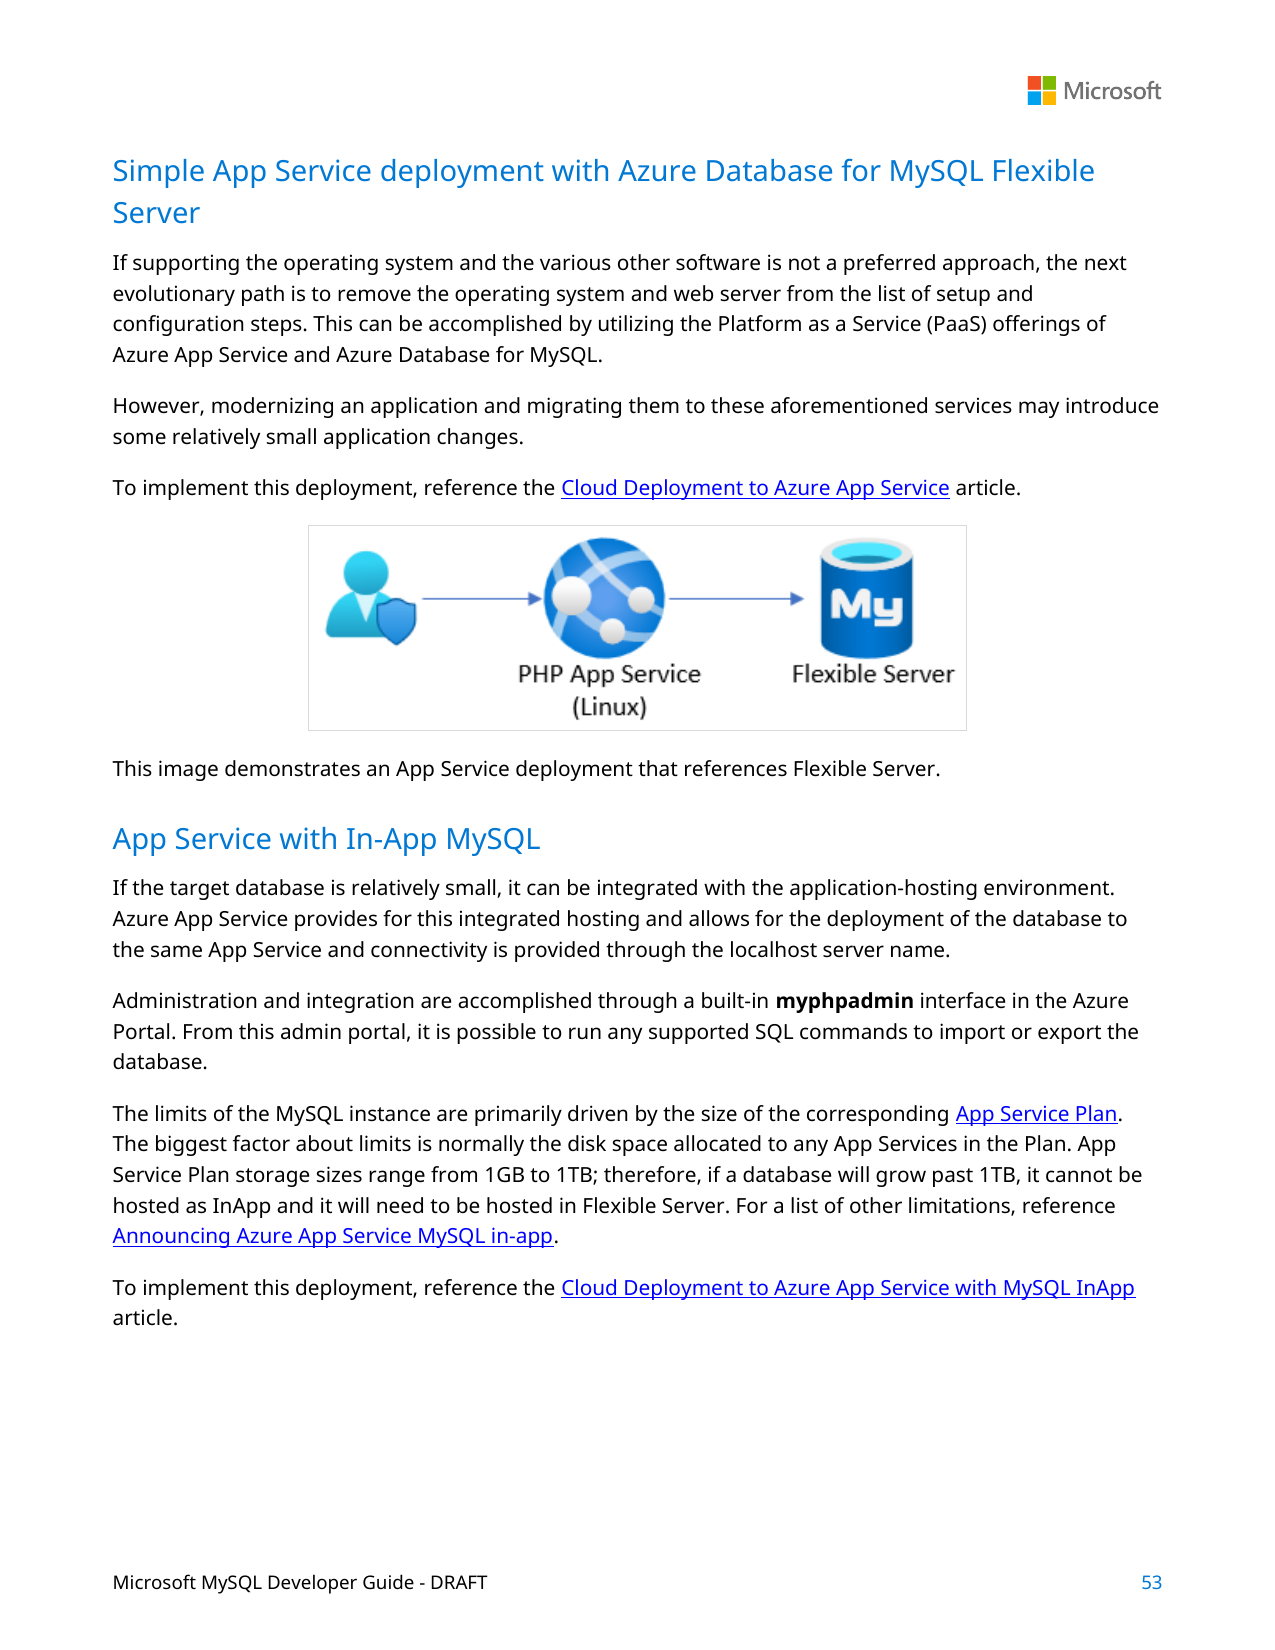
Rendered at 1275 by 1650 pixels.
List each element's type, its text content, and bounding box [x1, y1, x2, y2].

text If supporting the operating system and the various other software is not a preferred approach, the next evolutionary path is to remove the operating system and web server from the list of setup and configuration steps. This can be accomplished by utilizing the Platform as a Service (PaaS) offerings of Azure App Service and Azure Database for MySQL. [112, 248, 1162, 368]
text The limits of the MySQL instance are primarily driven by the size of the corresponding App Service Plan. The biggest factor about limits is normally the disk space allocated to any App Services in the Plan. App Service Plan storage sizes range from 1GB to 1TB; therefore, if a database will grow past 1TB, it cannot be hosted as InApp and it will need to be hosted in Flexible Server. For a list of other limitations, reference Announcing Azure App Service MySQL in-app. [112, 1099, 1162, 1250]
picture [309, 526, 966, 730]
text If the target database is relatively small, it can be integrated with the application-hosting environment. Azure App Service provides for this integrated hosting and allows for the deployment of the database to the same App Service and connectivity is provided through the localhost server name. [112, 873, 1162, 963]
subtitle App Service with In-App MySQL [112, 818, 1162, 858]
text Administration and integration are accomplished through a built-in myphpadmin interface in the Azure Portal. From this admin portal, it is possible to run any supported SQL commands to import or export the database. [112, 986, 1162, 1076]
text To implement this deployment, reference the Cloud Deployment to Azure App Service with MySQL InApp article. [112, 1273, 1162, 1332]
text However, modernizing an application and migrating them to these aforementioned services may introduce some relatively small application changes. [112, 391, 1162, 451]
text To implement this deployment, reference the Cloud Deployment to Azure App Service article. [112, 473, 1162, 502]
subtitle Simple App Service deployment with Azure Database for MySQL Flexible Server [112, 150, 1162, 232]
picture [1026, 75, 1163, 107]
text This image demonstrates an App Service deployment that references Flexible Server. [112, 754, 1162, 783]
